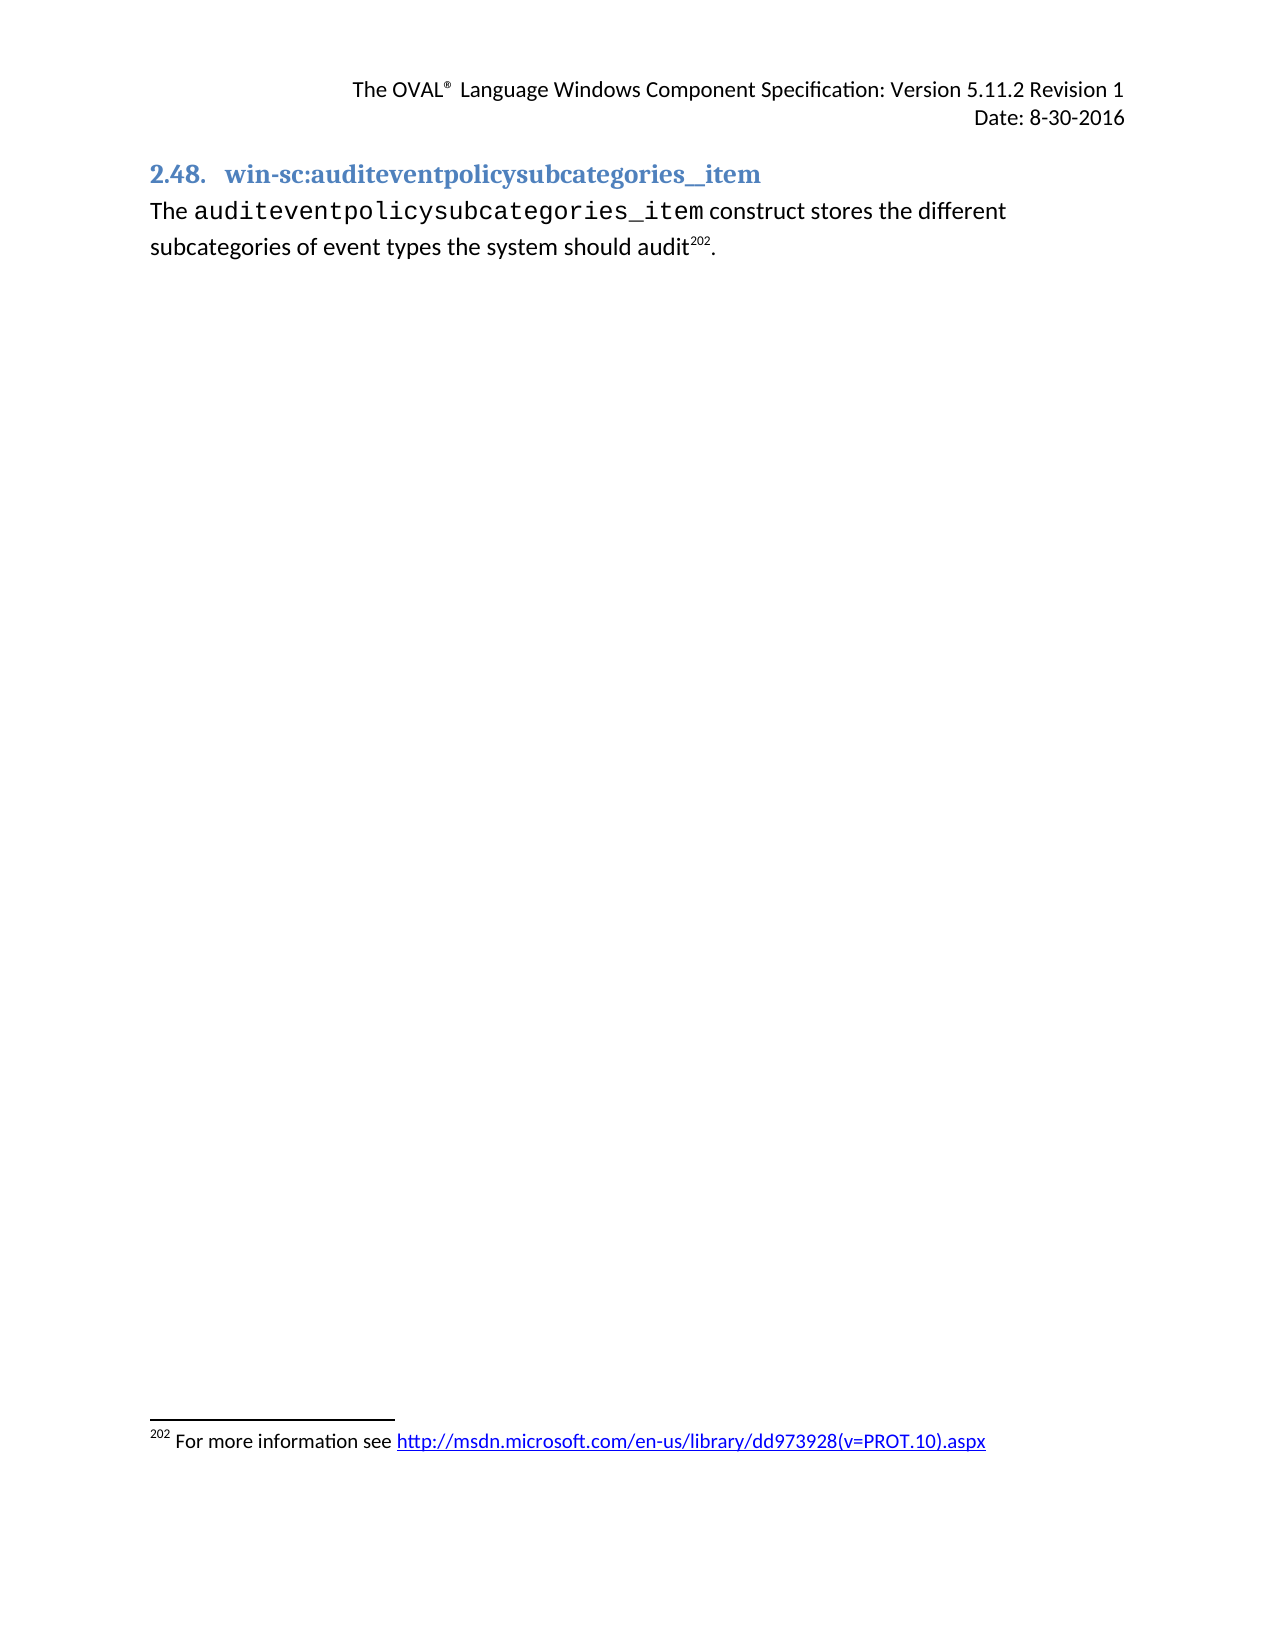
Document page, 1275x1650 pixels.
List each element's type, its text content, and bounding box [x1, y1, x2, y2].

subtitle win-sc:auditeventpolicysubcategories__item [150, 159, 1125, 190]
text The auditeventpolicysubcategories_item construct stores the different subcategories of event types the system should audit. [150, 195, 1125, 262]
